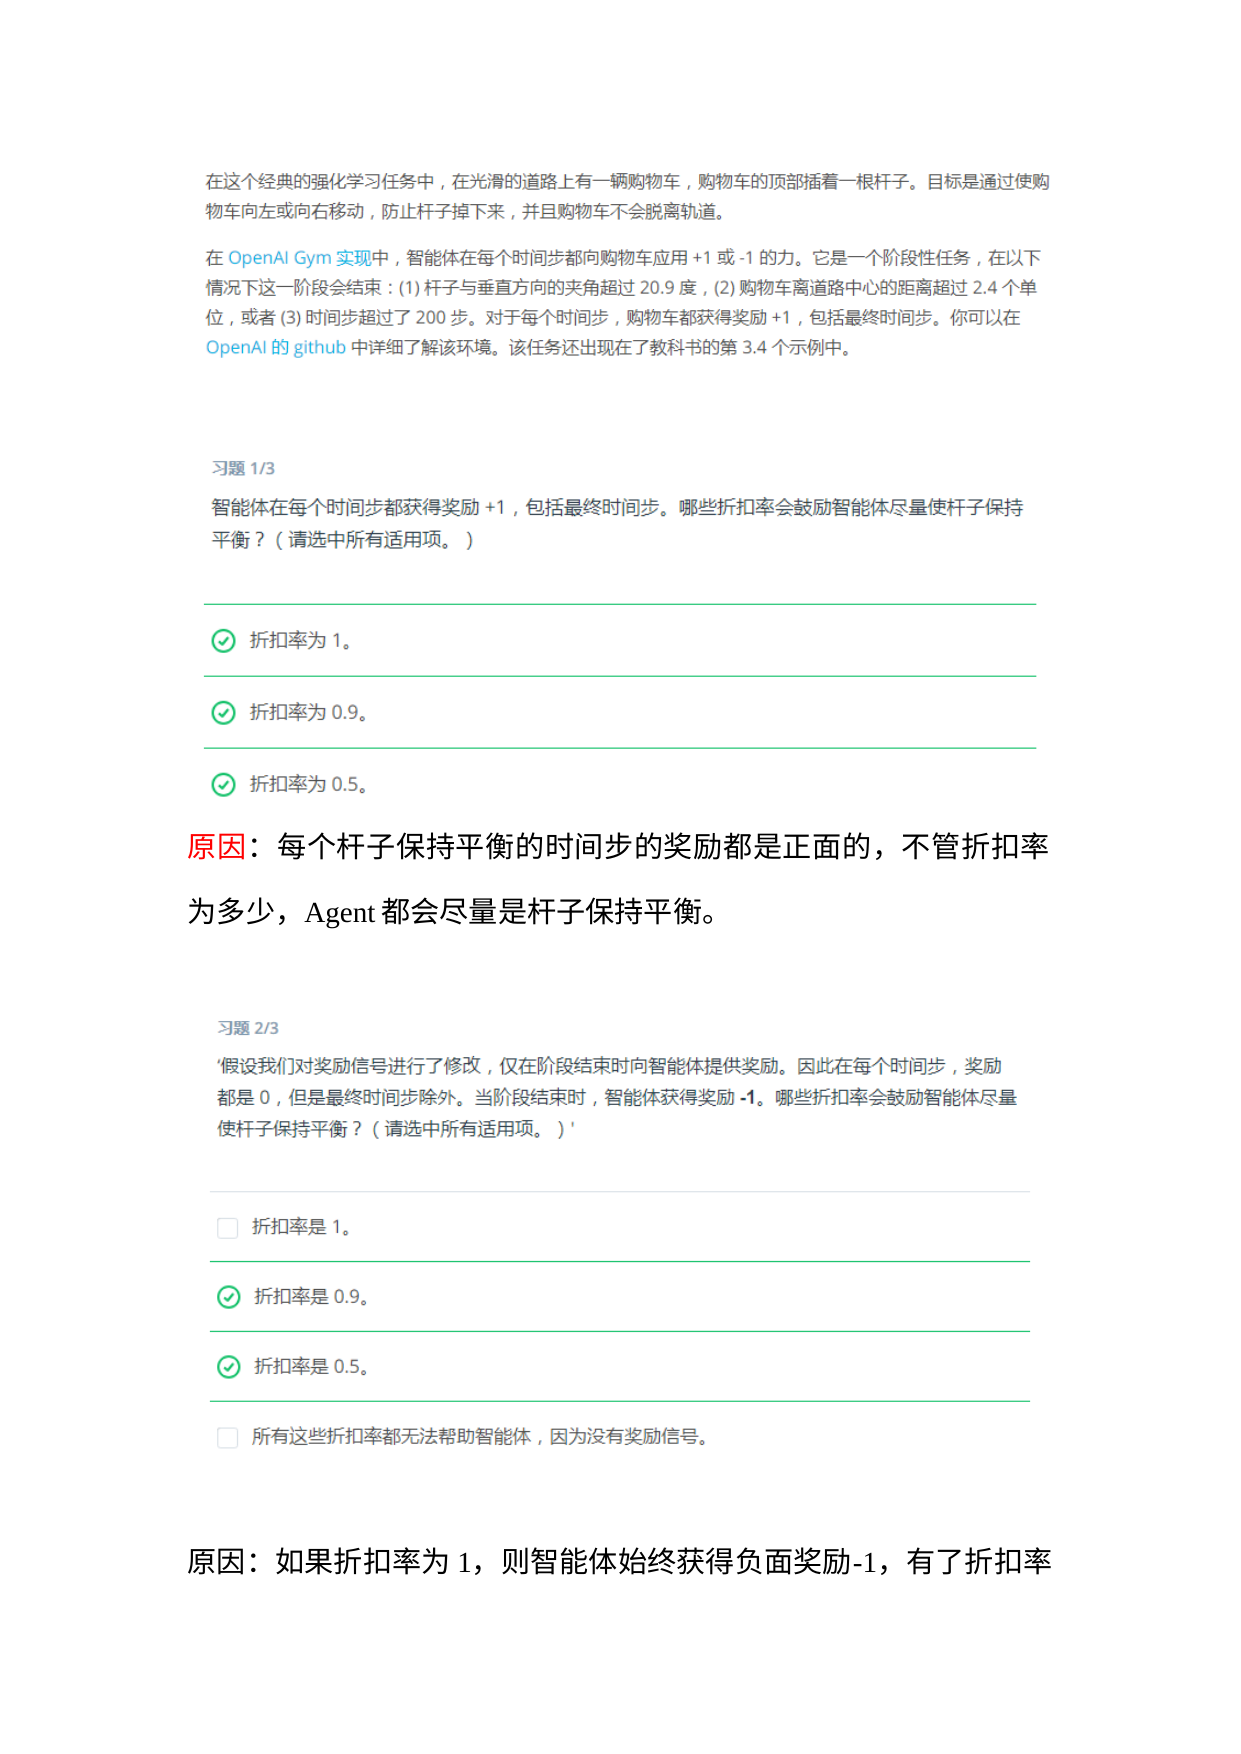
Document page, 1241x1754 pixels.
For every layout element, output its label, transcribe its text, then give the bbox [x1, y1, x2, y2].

text 原因：每个杆子保持平衡的时间步的奖励都是正面的，不管折扣率为多少，Agent都会尽量是杆子保持平衡。 [187, 812, 1053, 942]
picture [203, 454, 1037, 810]
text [187, 1527, 1053, 1592]
picture [209, 1007, 1031, 1459]
picture [187, 162, 1053, 370]
